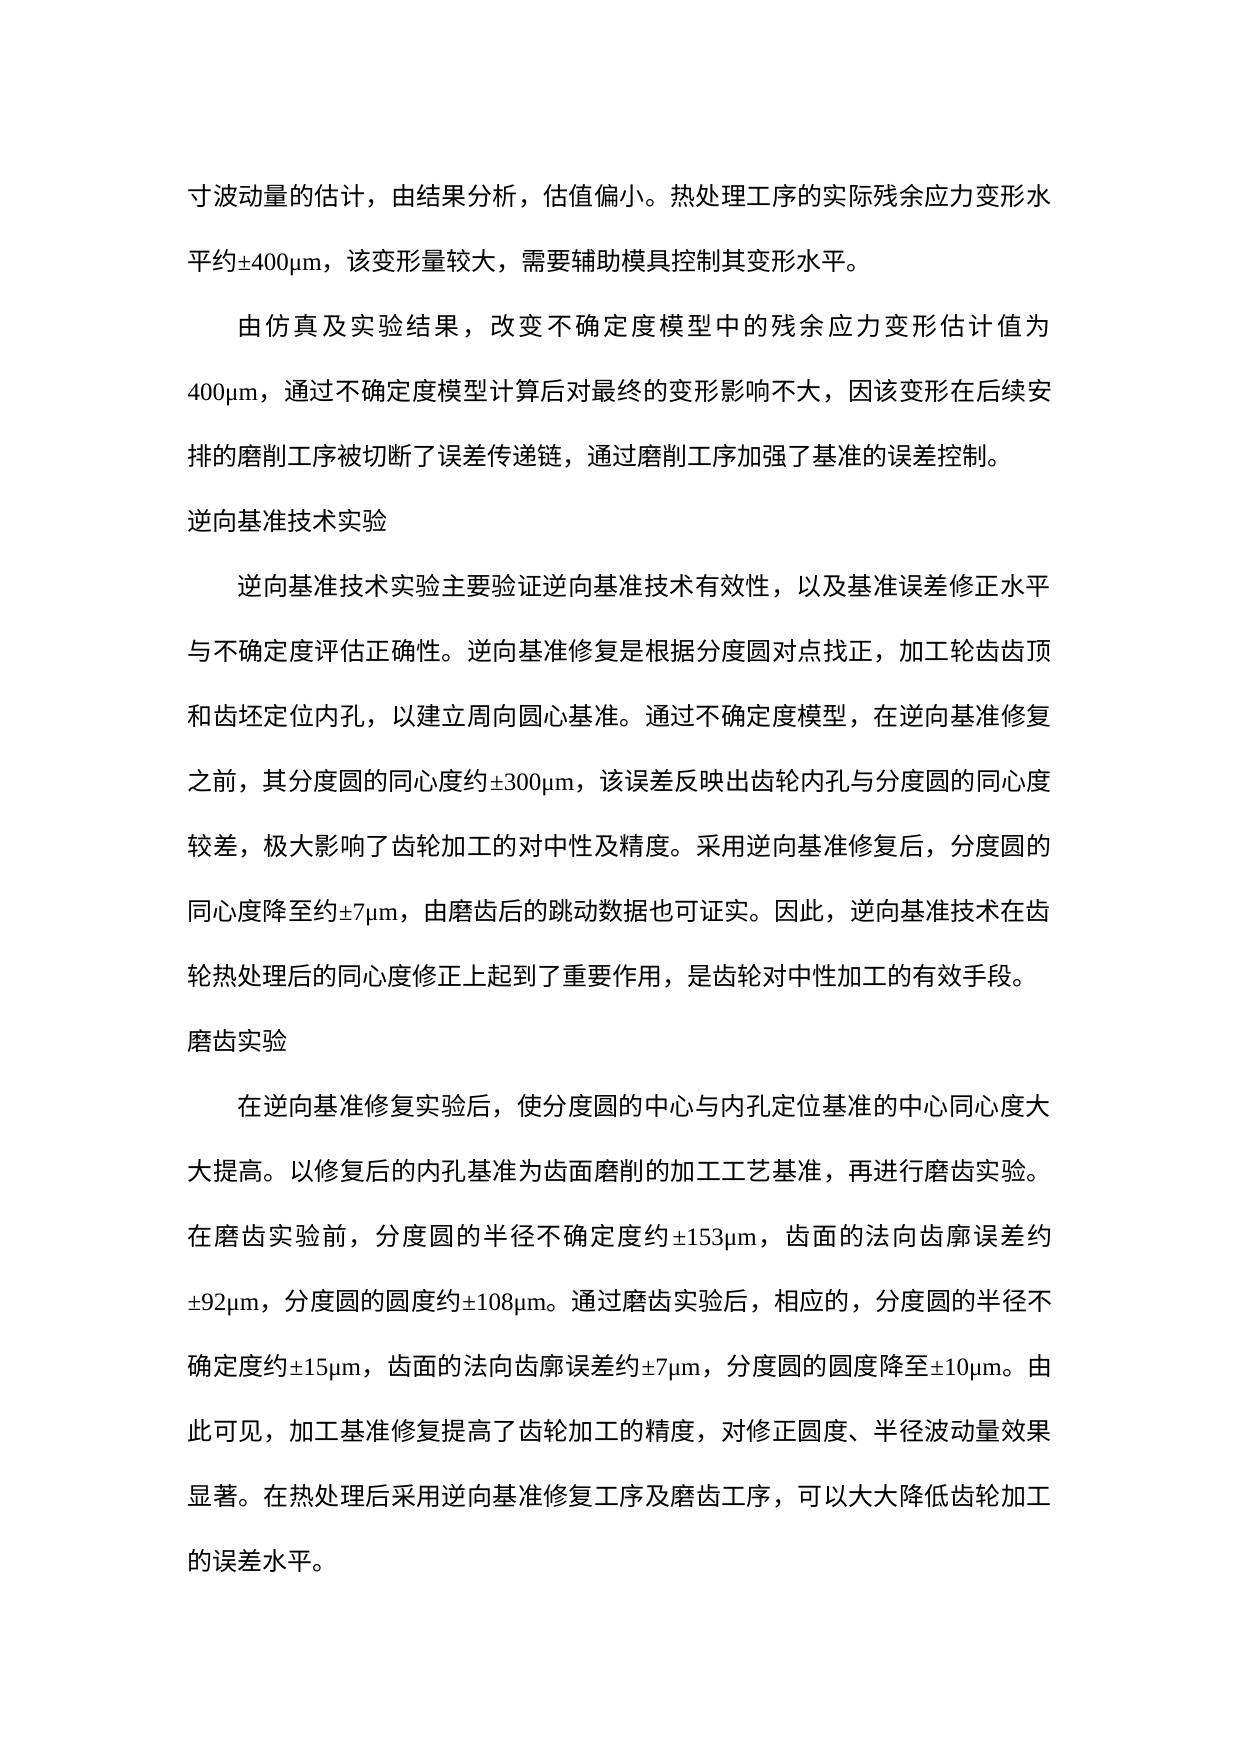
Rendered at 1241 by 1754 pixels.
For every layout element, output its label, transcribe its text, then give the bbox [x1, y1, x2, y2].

text 磨齿实验 [187, 1007, 1053, 1072]
text 逆向基准技术实验 [187, 487, 1053, 552]
text 在逆向基准修复实验后，使分度圆的中心与内孔定位基准的中心同心度大大提高。以修复后的内孔基准为齿面磨削的加工工艺基准，再进行磨齿实验。在磨齿实验前，分度圆的半径不确定度约±153μm，齿面的法向齿廓误差约±92μm，分度圆的圆度约±108μm。通过磨齿实验后，相应的，分度圆的半径不确定度约±15μm，齿面的法向齿廓误差约±7μm，分度圆的圆度降至±10μm。由此可见，加工基准修复提高了齿轮加工的精度，对修正圆度、半径波动量效果显著。在热处理后采用逆向基准修复工序及磨齿工序，可以大大降低齿轮加工的误差水平。 [187, 1072, 1053, 1592]
text 由仿真及实验结果，改变不确定度模型中的残余应力变形估计值为400μm，通过不确定度模型计算后对最终的变形影响不大，因该变形在后续安排的磨削工序被切断了误差传递链，通过磨削工序加强了基准的误差控制。 [187, 292, 1053, 487]
text 逆向基准技术实验主要验证逆向基准技术有效性，以及基准误差修正水平与不确定度评估正确性。逆向基准修复是根据分度圆对点找正，加工轮齿齿顶和齿坯定位内孔，以建立周向圆心基准。通过不确定度模型，在逆向基准修复之前，其分度圆的同心度约±300μm，该误差反映出齿轮内孔与分度圆的同心度较差，极大影响了齿轮加工的对中性及精度。采用逆向基准修复后，分度圆的同心度降至约±7μm，由磨齿后的跳动数据也可证实。因此，逆向基准技术在齿轮热处理后的同心度修正上起到了重要作用，是齿轮对中性加工的有效手段。 [187, 552, 1053, 1007]
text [187, 162, 1053, 292]
